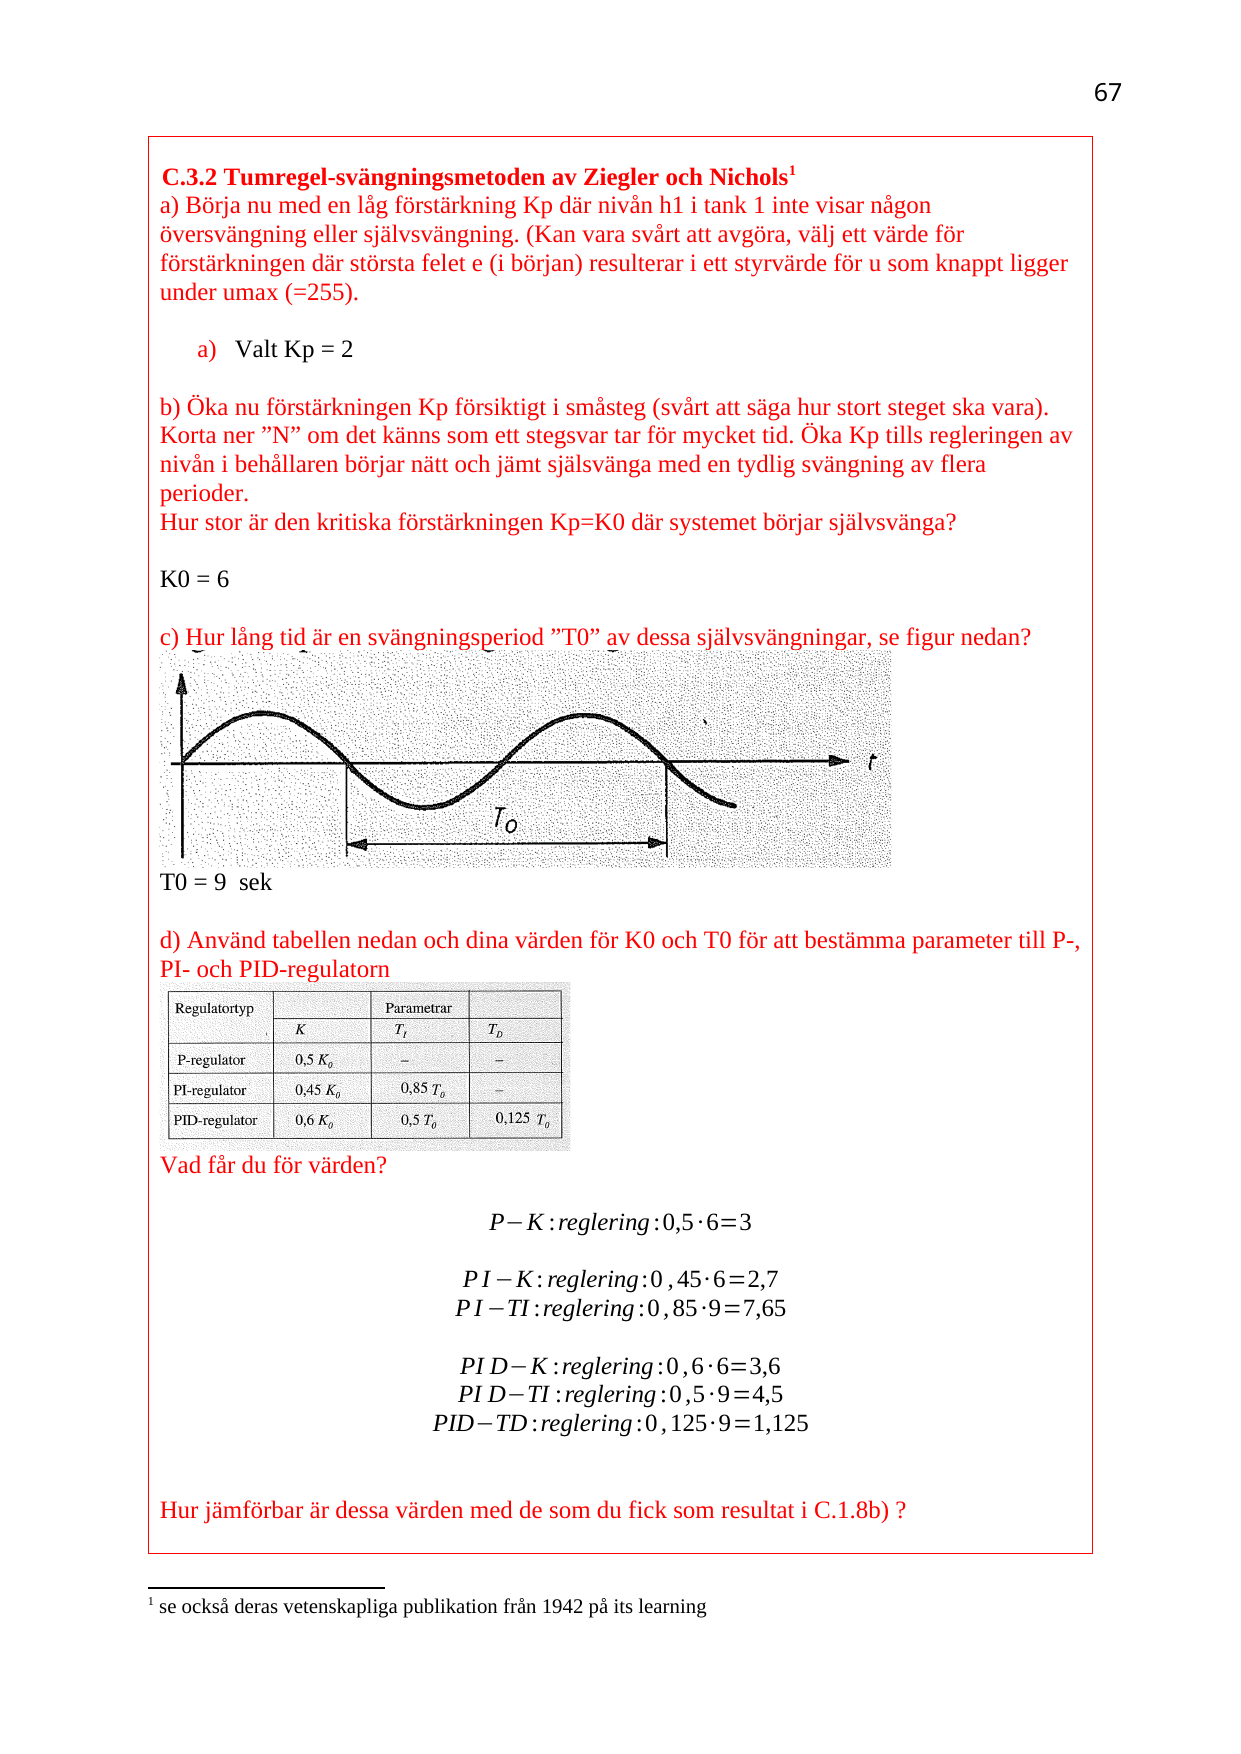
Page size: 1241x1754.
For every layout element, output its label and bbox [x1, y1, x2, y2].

table_cell [149, 137, 1092, 1553]
picture [159, 982, 571, 1151]
picture [159, 650, 892, 868]
